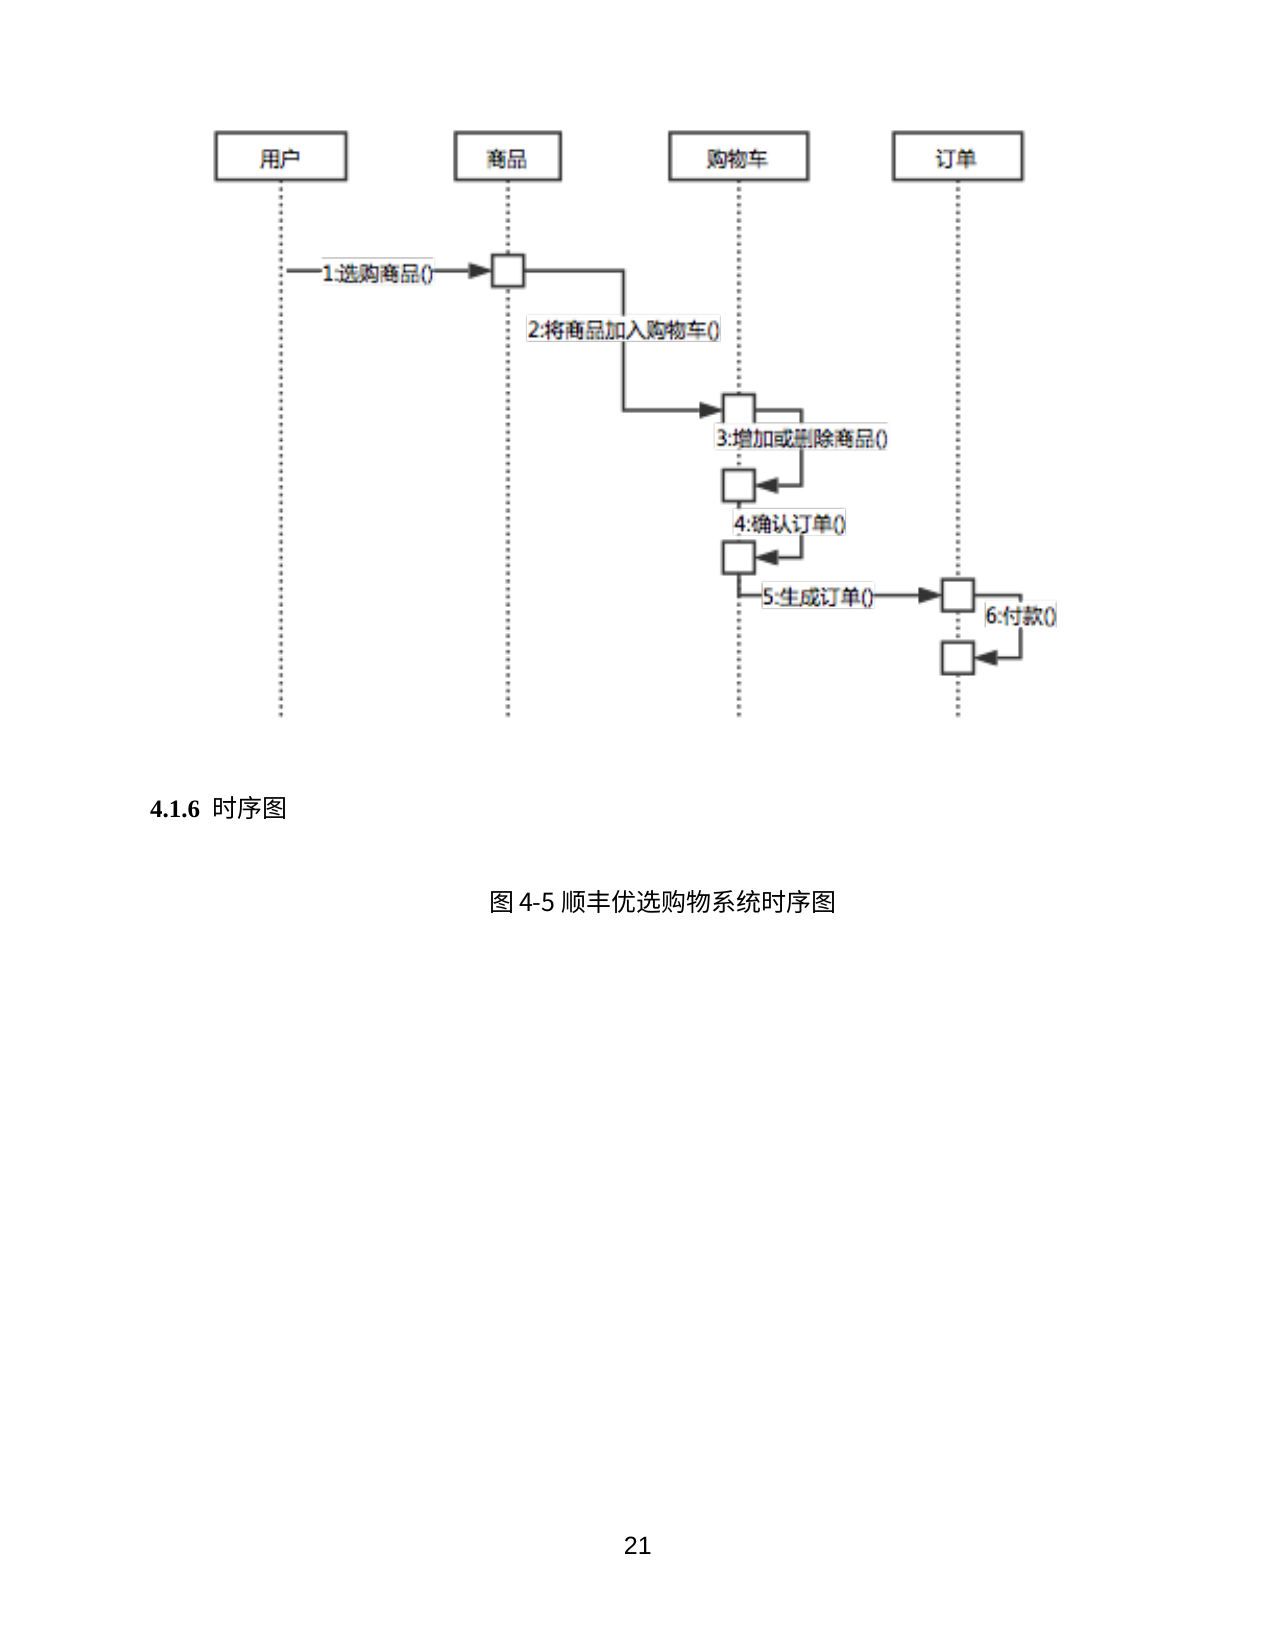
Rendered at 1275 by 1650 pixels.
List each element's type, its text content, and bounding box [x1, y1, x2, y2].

text 图4-5 顺丰优选购物系统时序图 [150, 881, 1125, 919]
picture [185, 102, 1088, 751]
